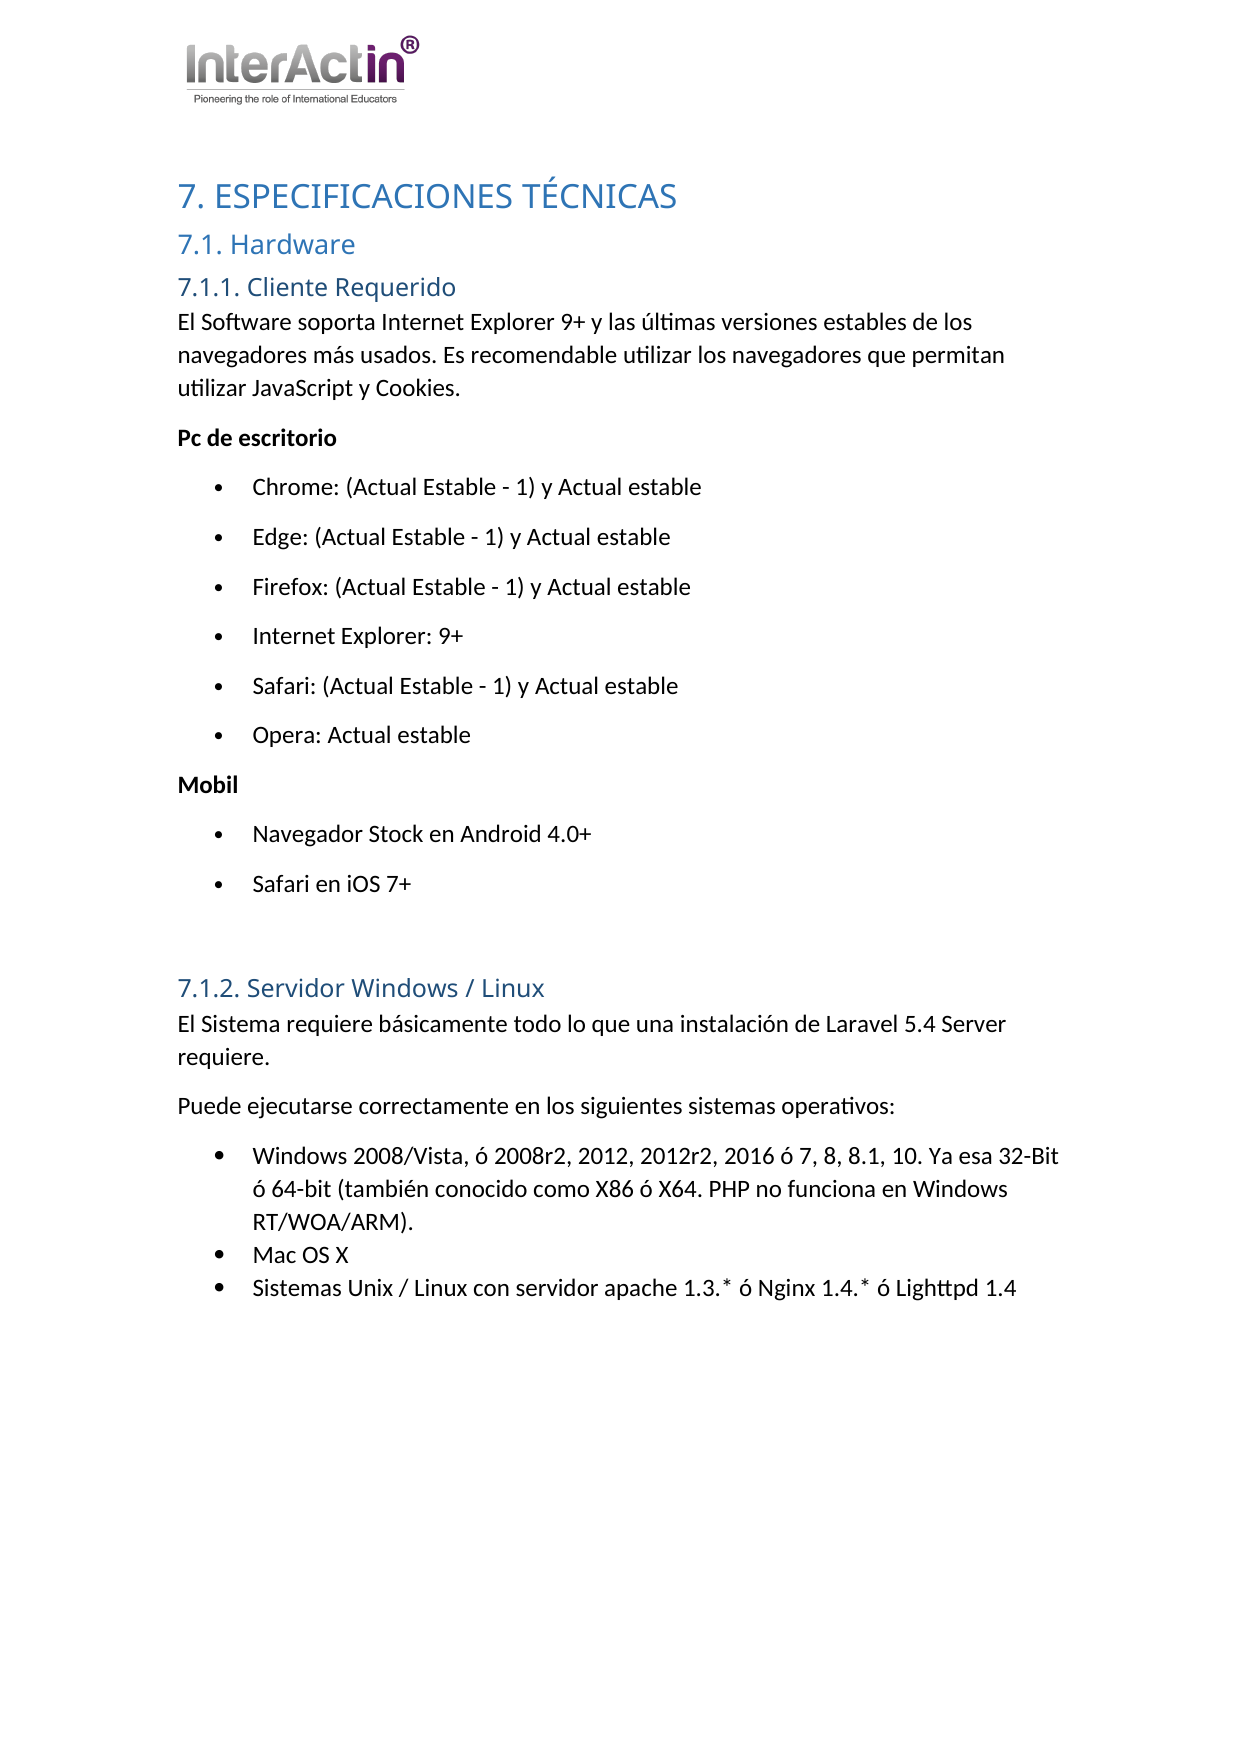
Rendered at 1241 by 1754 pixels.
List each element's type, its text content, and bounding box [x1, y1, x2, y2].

list Navegador Stock en Android 4.0+ [215, 818, 1063, 849]
subtitle 7.1.2. Servidor Windows / Linux [177, 971, 1063, 1005]
list Chrome: (Actual Estable - 1) y Actual estable [215, 471, 1063, 502]
list Safari: (Actual Estable - 1) y Actual estable [215, 670, 1063, 700]
subtitle 7.1. Hardware [177, 226, 1063, 263]
list Internet Explorer: 9+ [215, 620, 1063, 651]
text El Sistema requiere básicamente todo lo que una instalación de Laravel 5.4 Server requiere. [177, 1008, 1063, 1071]
list Firefox: (Actual Estable - 1) y Actual estable [215, 571, 1063, 601]
text Pc de escritorio [177, 422, 1063, 452]
list Mac OS X [215, 1239, 1063, 1269]
list Windows 2008/Vista, ó 2008r2, 2012, 2012r2, 2016 ó 7, 8, 8.1, 10. Ya esa 32-Bit ó 64-bit (también conocido como X86 ó X64. PHP no funciona en Windows RT/WOA/ARM). [215, 1140, 1063, 1236]
text El Software soporta Internet Explorer 9+ y las últimas versiones estables de los navegadores más usados. Es recomendable utilizar los navegadores que permitan utilizar JavaScript y Cookies. [177, 306, 1063, 403]
list Sistemas Unix / Linux con servidor apache 1.3.* ó Nginx 1.4.* ó Lighttpd 1.4 [215, 1272, 1063, 1302]
list Safari en iOS 7+ [215, 868, 1063, 899]
text Mobil [177, 769, 1063, 799]
picture [180, 28, 421, 106]
subtitle 7.1.1. Cliente Requerido [177, 270, 1063, 304]
subtitle 7. ESPECIFICACIONES TÉCNICAS [177, 173, 1063, 218]
list Opera: Actual estable [215, 719, 1063, 750]
text Puede ejecutarse correctamente en los siguientes sistemas operativos: [177, 1090, 1063, 1121]
list Edge: (Actual Estable - 1) y Actual estable [215, 521, 1063, 552]
